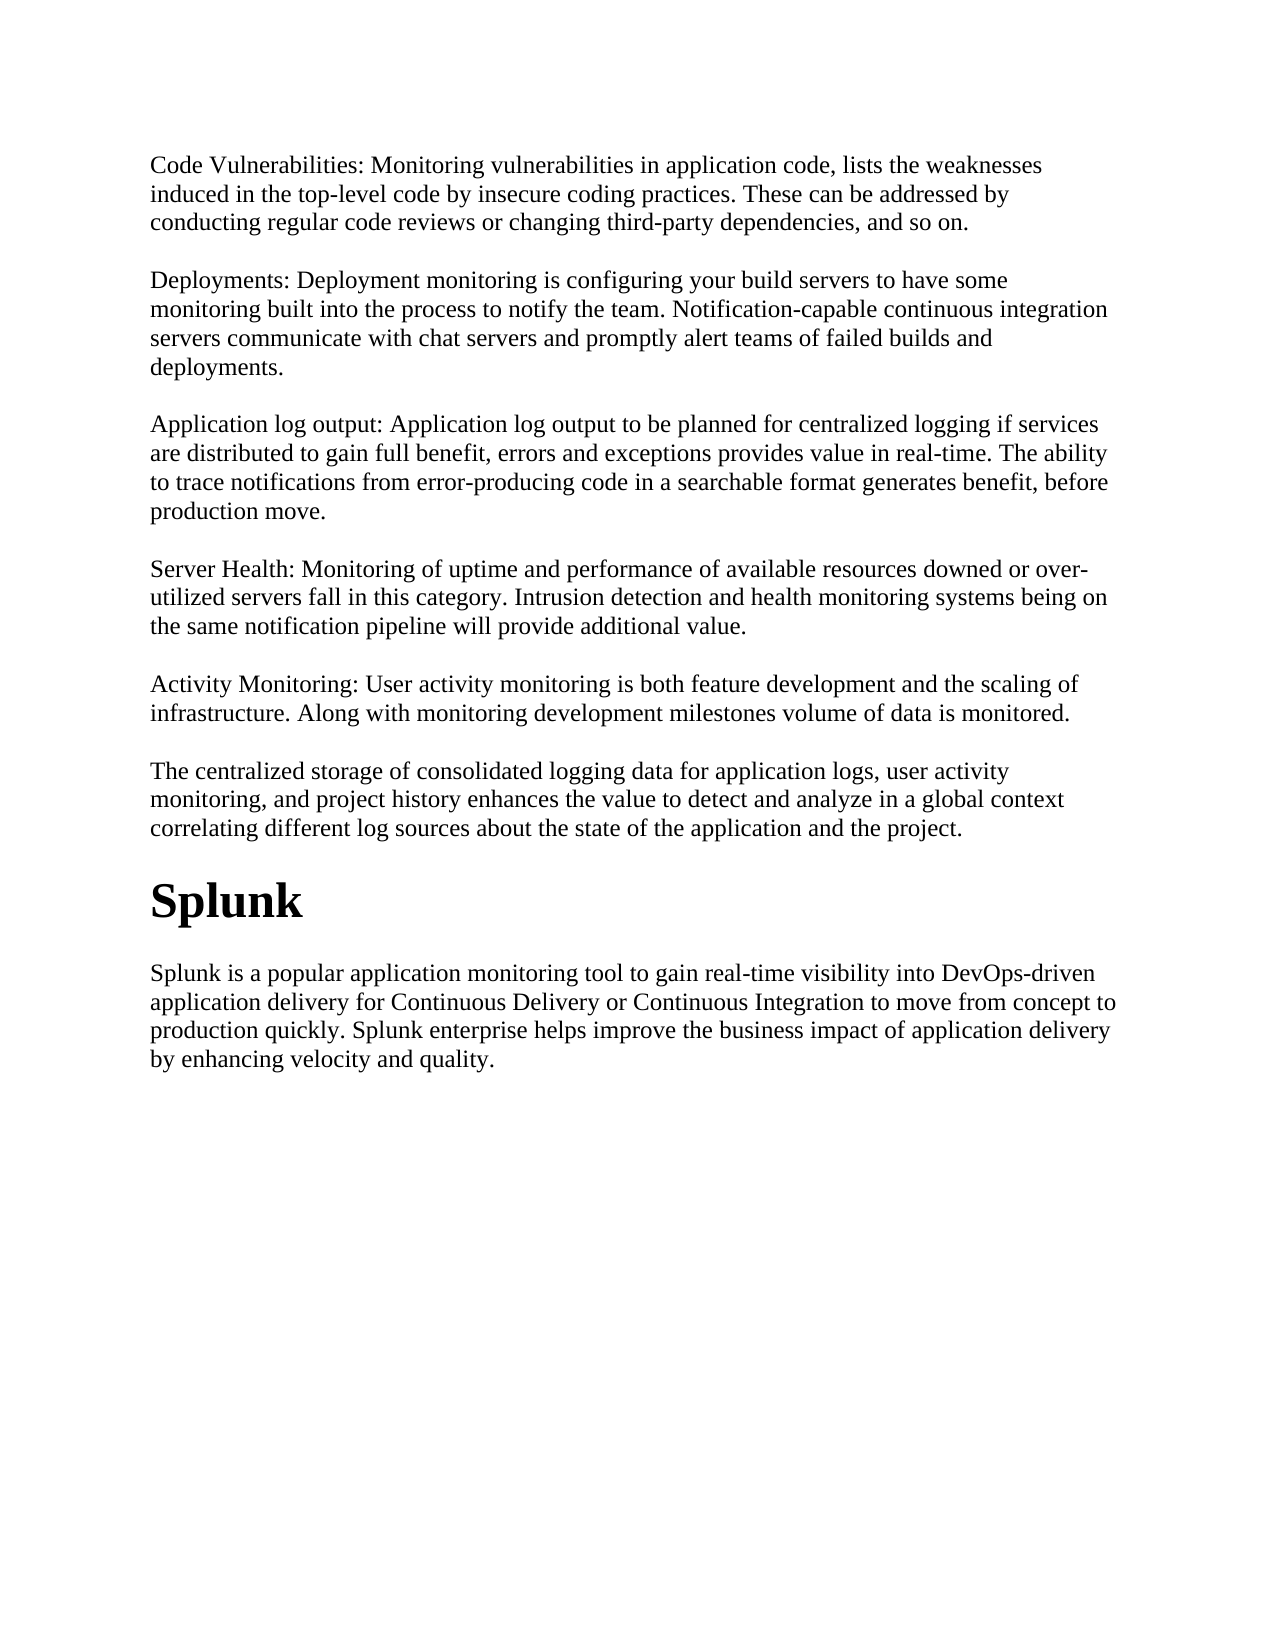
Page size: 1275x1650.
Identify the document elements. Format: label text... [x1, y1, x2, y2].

text The centralized storage of consolidated logging data for application logs, user activity monitoring, and project history enhances the value to detect and analyze in a global context correlating different log sources about the state of the application and the project. [150, 756, 1125, 842]
text Code Vulnerabilities: Monitoring vulnerabilities in application code, lists the weaknesses induced in the top-level code by insecure coding practices. These can be addressed by conducting regular code reviews or changing third-party dependencies, and so on. [150, 150, 1125, 236]
text Splunk [150, 871, 1125, 929]
text Deployments: Deployment monitoring is configuring your build servers to have some monitoring built into the process to notify the team. Notification-capable continuous integration servers communicate with chat servers and promptly alert teams of failed builds and deployments. [150, 265, 1125, 380]
text Splunk is a popular application monitoring tool to gain real-time visibility into DevOps-driven application delivery for Continuous Delivery or Continuous Integration to move from concept to production quickly. Splunk enterprise helps improve the business impact of application delivery by enhancing velocity and quality. [150, 958, 1125, 1073]
text Activity Monitoring: User activity monitoring is both feature development and the scaling of infrastructure. Along with monitoring development milestones volume of data is monitored. [150, 669, 1125, 727]
text Server Health: Monitoring of uptime and performance of available resources downed or over-utilized servers fall in this category. Intrusion detection and health monitoring systems being on the same notification pipeline will provide additional value. [150, 554, 1125, 640]
text Application log output: Application log output to be planned for centralized logging if services are distributed to gain full benefit, errors and exceptions provides value in real-time. The ability to trace notifications from error-producing code in a searchable format generates benefit, before production move. [150, 409, 1125, 524]
